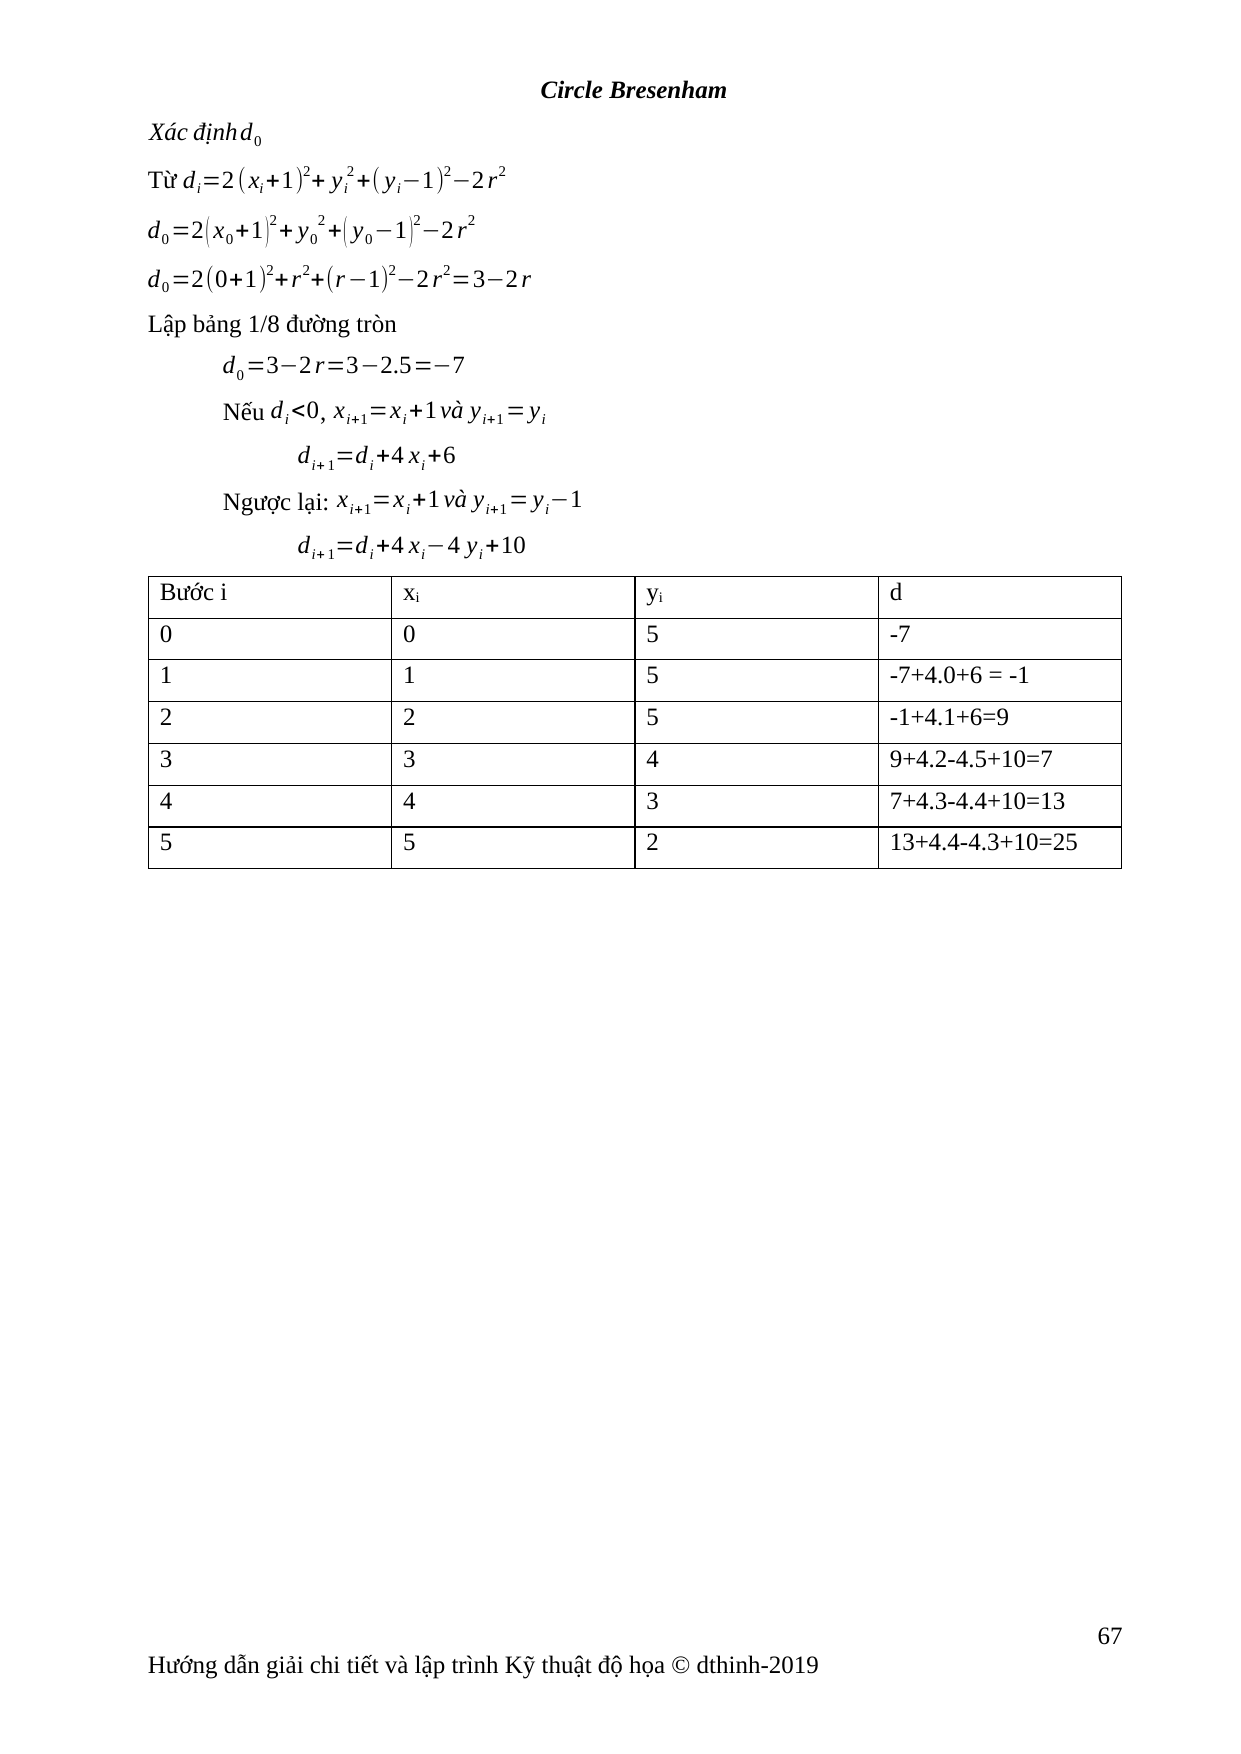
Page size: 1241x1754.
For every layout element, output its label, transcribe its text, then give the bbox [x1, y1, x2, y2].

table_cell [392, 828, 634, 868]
text Lập bảng 1/8 đường tròn [148, 309, 1122, 338]
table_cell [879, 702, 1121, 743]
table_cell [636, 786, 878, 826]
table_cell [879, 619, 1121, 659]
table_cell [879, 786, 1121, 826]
text Từ [148, 162, 1122, 197]
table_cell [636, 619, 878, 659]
text Nếu , [148, 396, 1122, 428]
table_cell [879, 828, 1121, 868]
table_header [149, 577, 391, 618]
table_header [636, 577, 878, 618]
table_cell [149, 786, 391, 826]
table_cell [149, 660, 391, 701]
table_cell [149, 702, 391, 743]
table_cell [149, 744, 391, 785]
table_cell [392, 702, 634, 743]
text Ngược lại: [223, 486, 1122, 517]
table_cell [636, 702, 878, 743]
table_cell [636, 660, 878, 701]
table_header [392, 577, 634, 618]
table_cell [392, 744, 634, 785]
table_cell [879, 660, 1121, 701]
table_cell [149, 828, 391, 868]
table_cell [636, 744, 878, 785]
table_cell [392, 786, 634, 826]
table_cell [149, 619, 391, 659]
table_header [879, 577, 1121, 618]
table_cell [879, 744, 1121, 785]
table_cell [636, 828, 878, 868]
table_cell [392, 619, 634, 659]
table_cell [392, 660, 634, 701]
